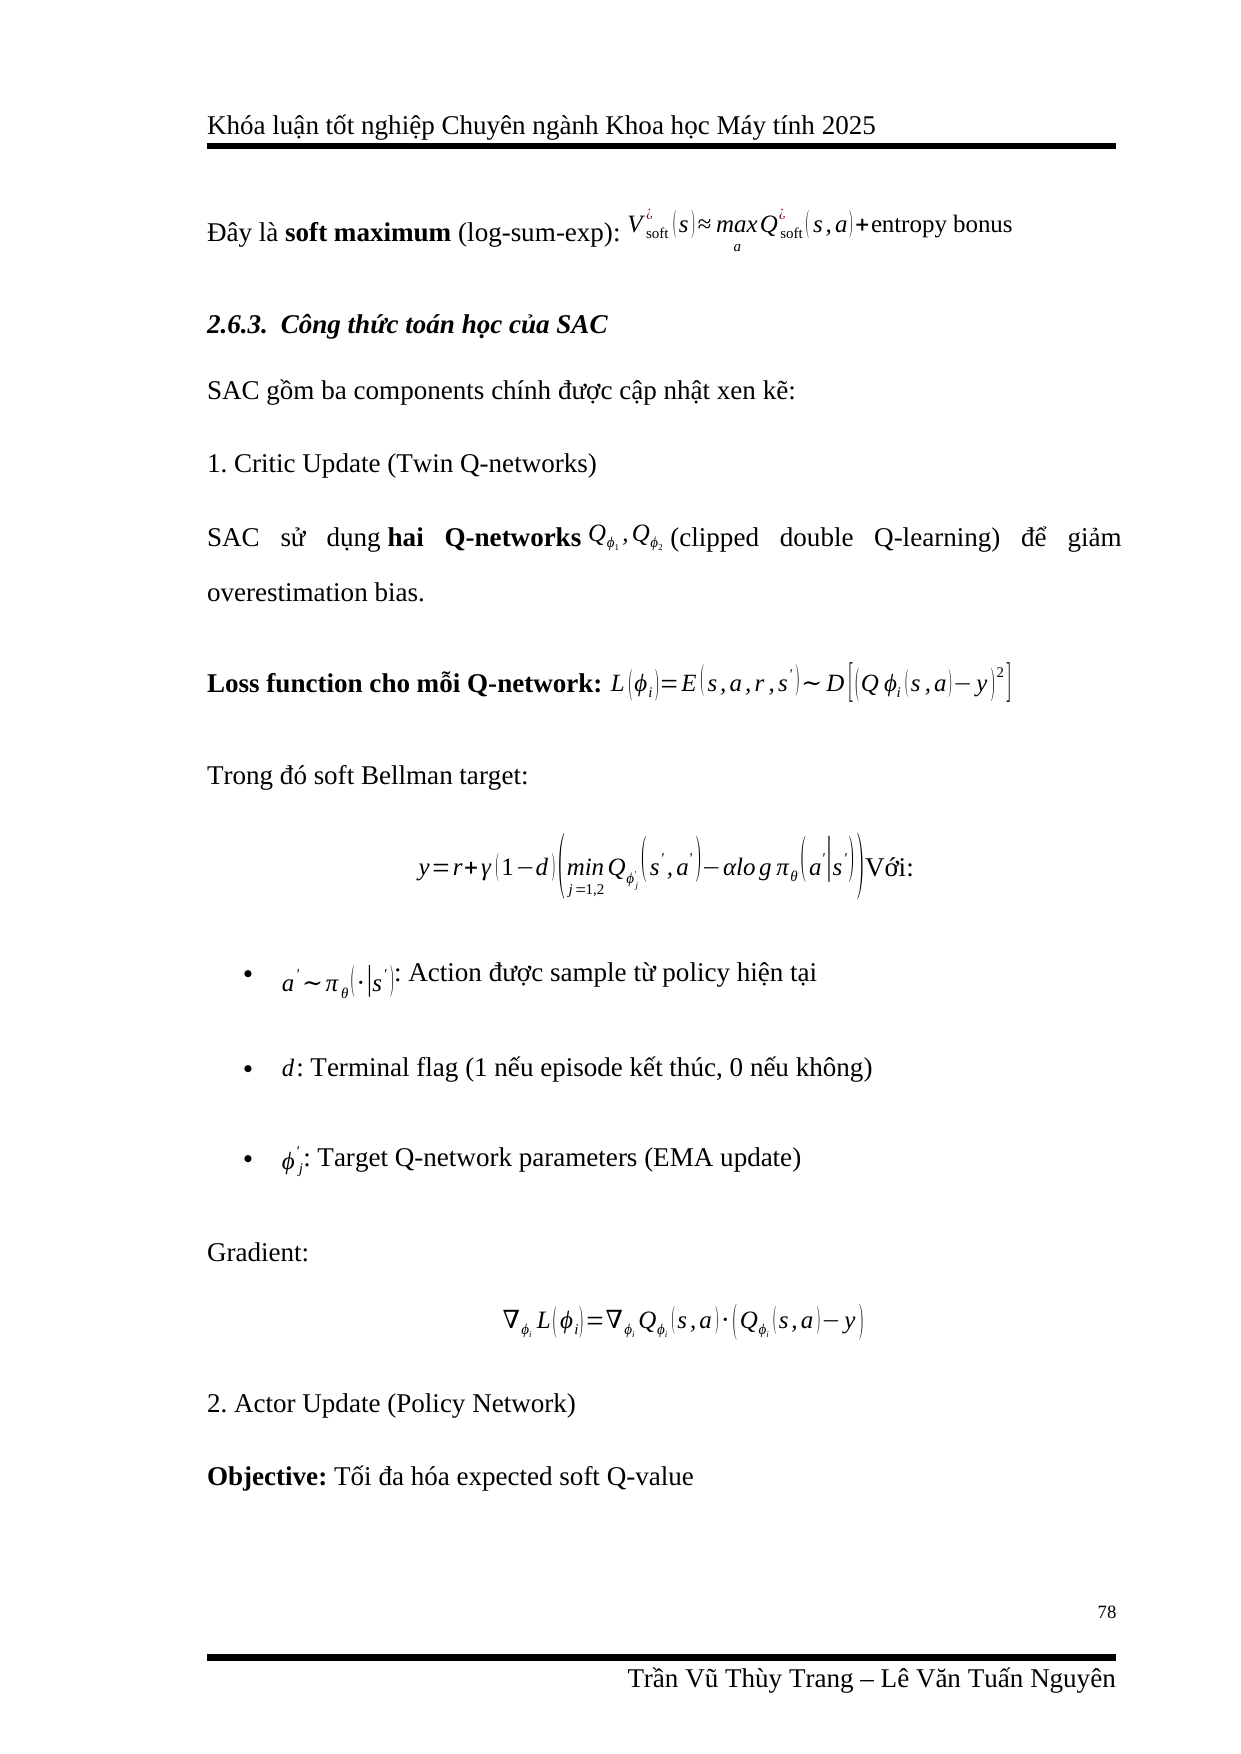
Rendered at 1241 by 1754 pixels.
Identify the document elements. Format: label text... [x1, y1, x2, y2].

text SAC sử dụng hai Q-networks (clipped double Q-learning) để giảm overestimation bias. [207, 518, 1122, 610]
list : Terminal flag (1 nếu episode kết thúc, 0 nếu không) [244, 1050, 1122, 1087]
text 1. Critic Update (Twin Q-networks) [207, 444, 1122, 481]
list : Target Q-network parameters (EMA update) [244, 1123, 1122, 1197]
list : Action được sample từ policy hiện tại [244, 940, 1122, 1013]
text Gradient: [207, 1233, 1122, 1270]
text SAC gồm ba components chính được cập nhật xen kẽ: [207, 371, 1122, 408]
text Loss function cho mỗi Q-network: [207, 646, 1122, 720]
subtitle Công thức toán học của SAC [207, 305, 1122, 342]
text Đây là soft maximum (log-sum-exp): [207, 195, 1122, 268]
text 2. Actor Update (Policy Network) [207, 1384, 1122, 1421]
text Objective: Tối đa hóa expected soft Q-value [207, 1458, 1122, 1494]
text Trong đó soft Bellman target: [207, 756, 1122, 793]
text Với: [207, 830, 1122, 903]
